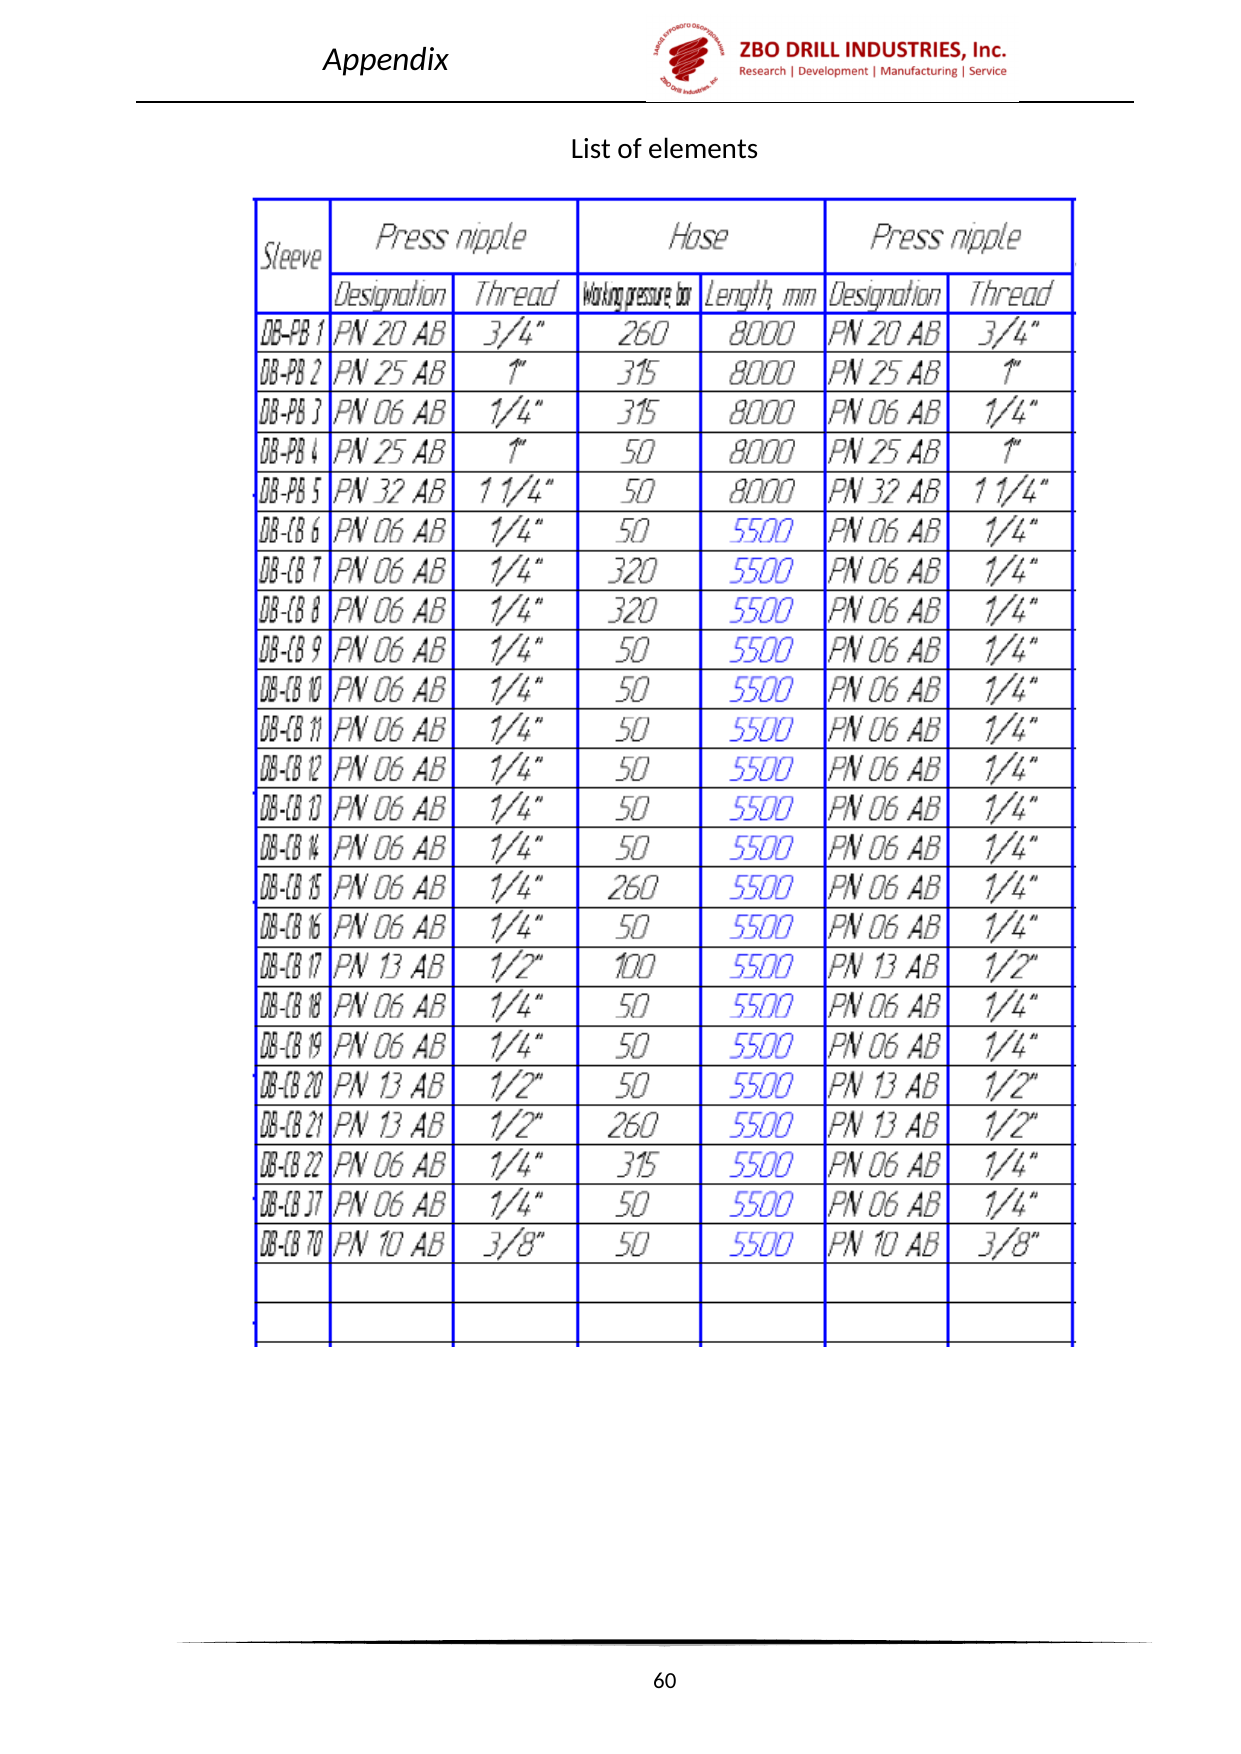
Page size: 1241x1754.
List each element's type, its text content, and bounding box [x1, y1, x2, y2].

text List of elements [148, 130, 1181, 166]
picture [252, 192, 1077, 1347]
picture [176, 1638, 1153, 1647]
picture [646, 14, 1019, 102]
